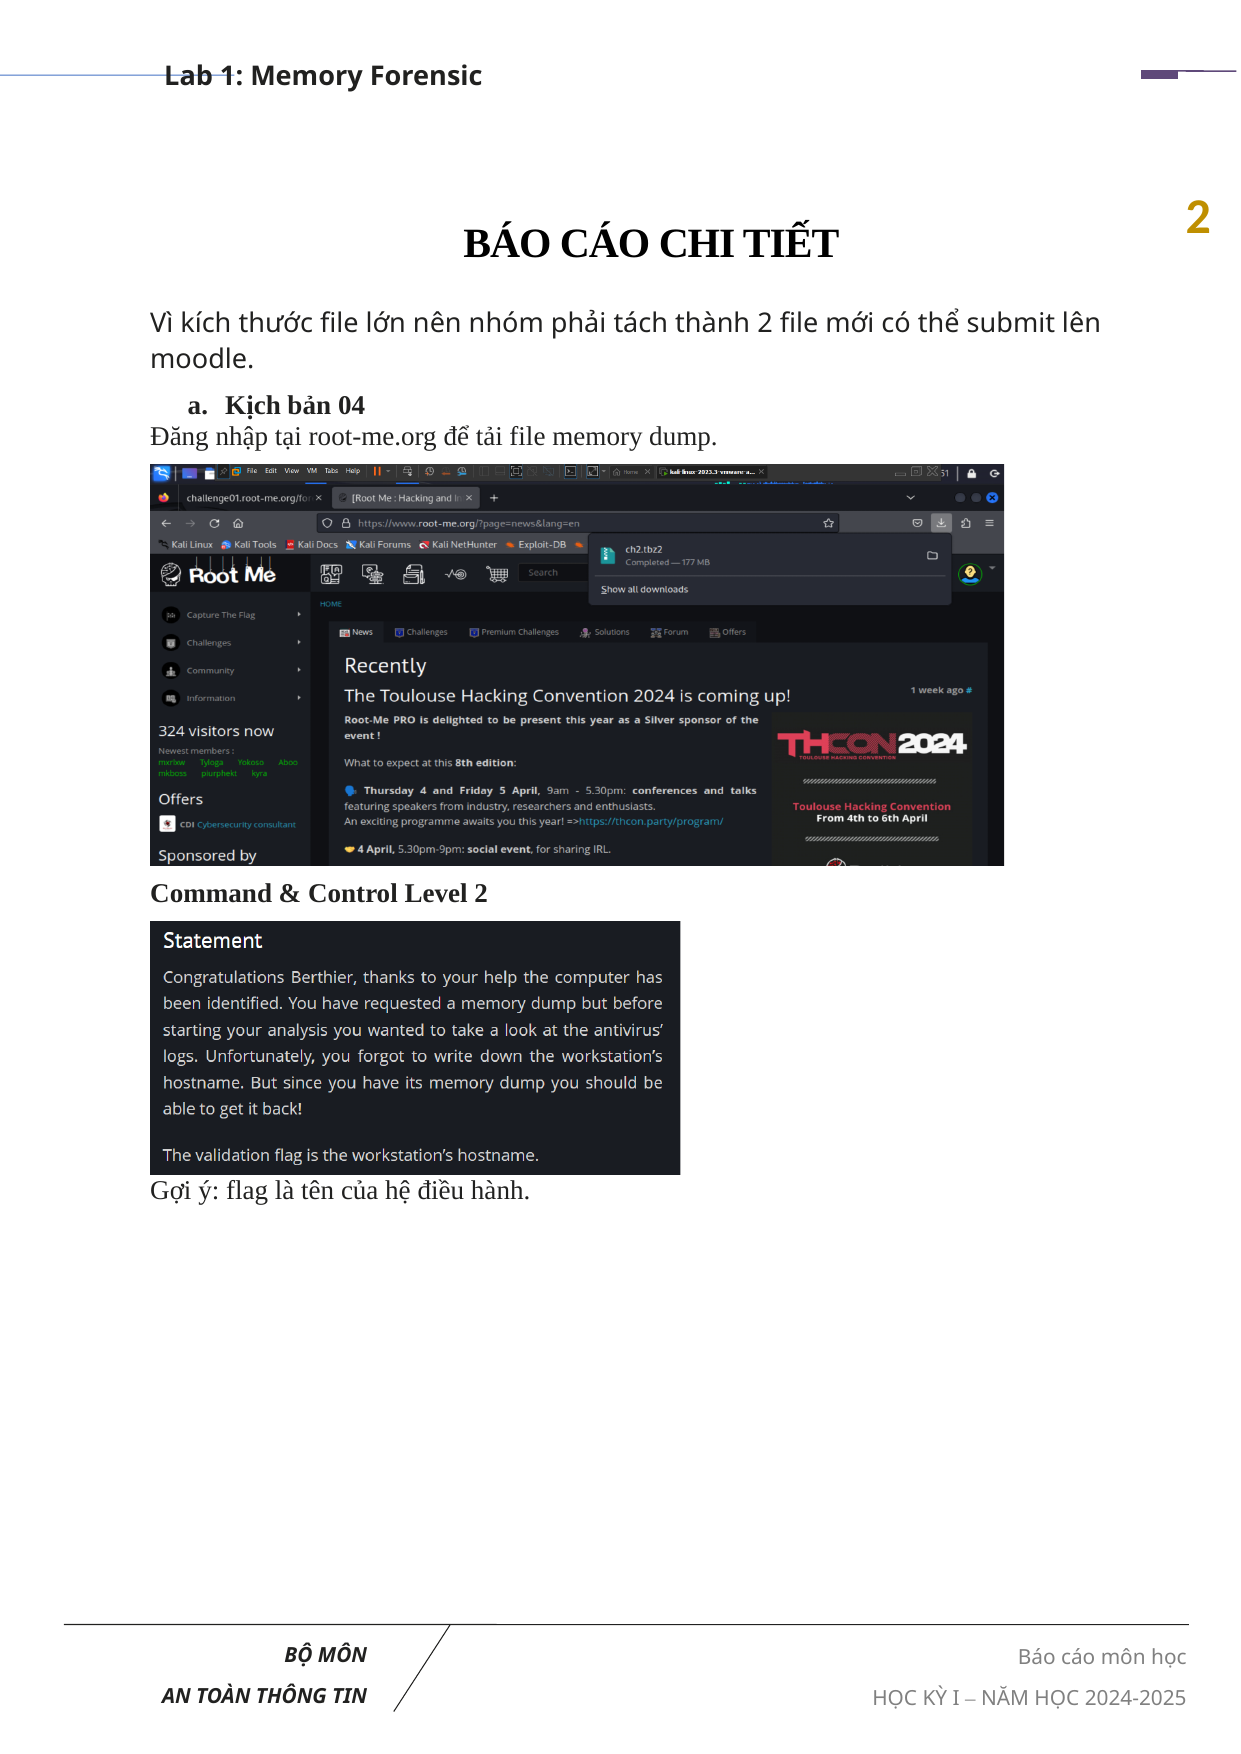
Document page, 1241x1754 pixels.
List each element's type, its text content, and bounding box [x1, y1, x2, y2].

text Command & Control Level 2 [150, 878, 1153, 909]
picture [150, 464, 1005, 866]
text Vì kích thước file lớn nên nhóm phải tách thành 2 file mới có thể submit lên moodle. [150, 303, 1153, 377]
text Đăng nhập tại root-me.org để tải file memory dump. [150, 420, 1153, 452]
list Kịch bản 04 [187, 389, 1153, 420]
title BÁO CÁO CHI TIẾT [150, 219, 1153, 267]
picture [150, 921, 681, 1175]
